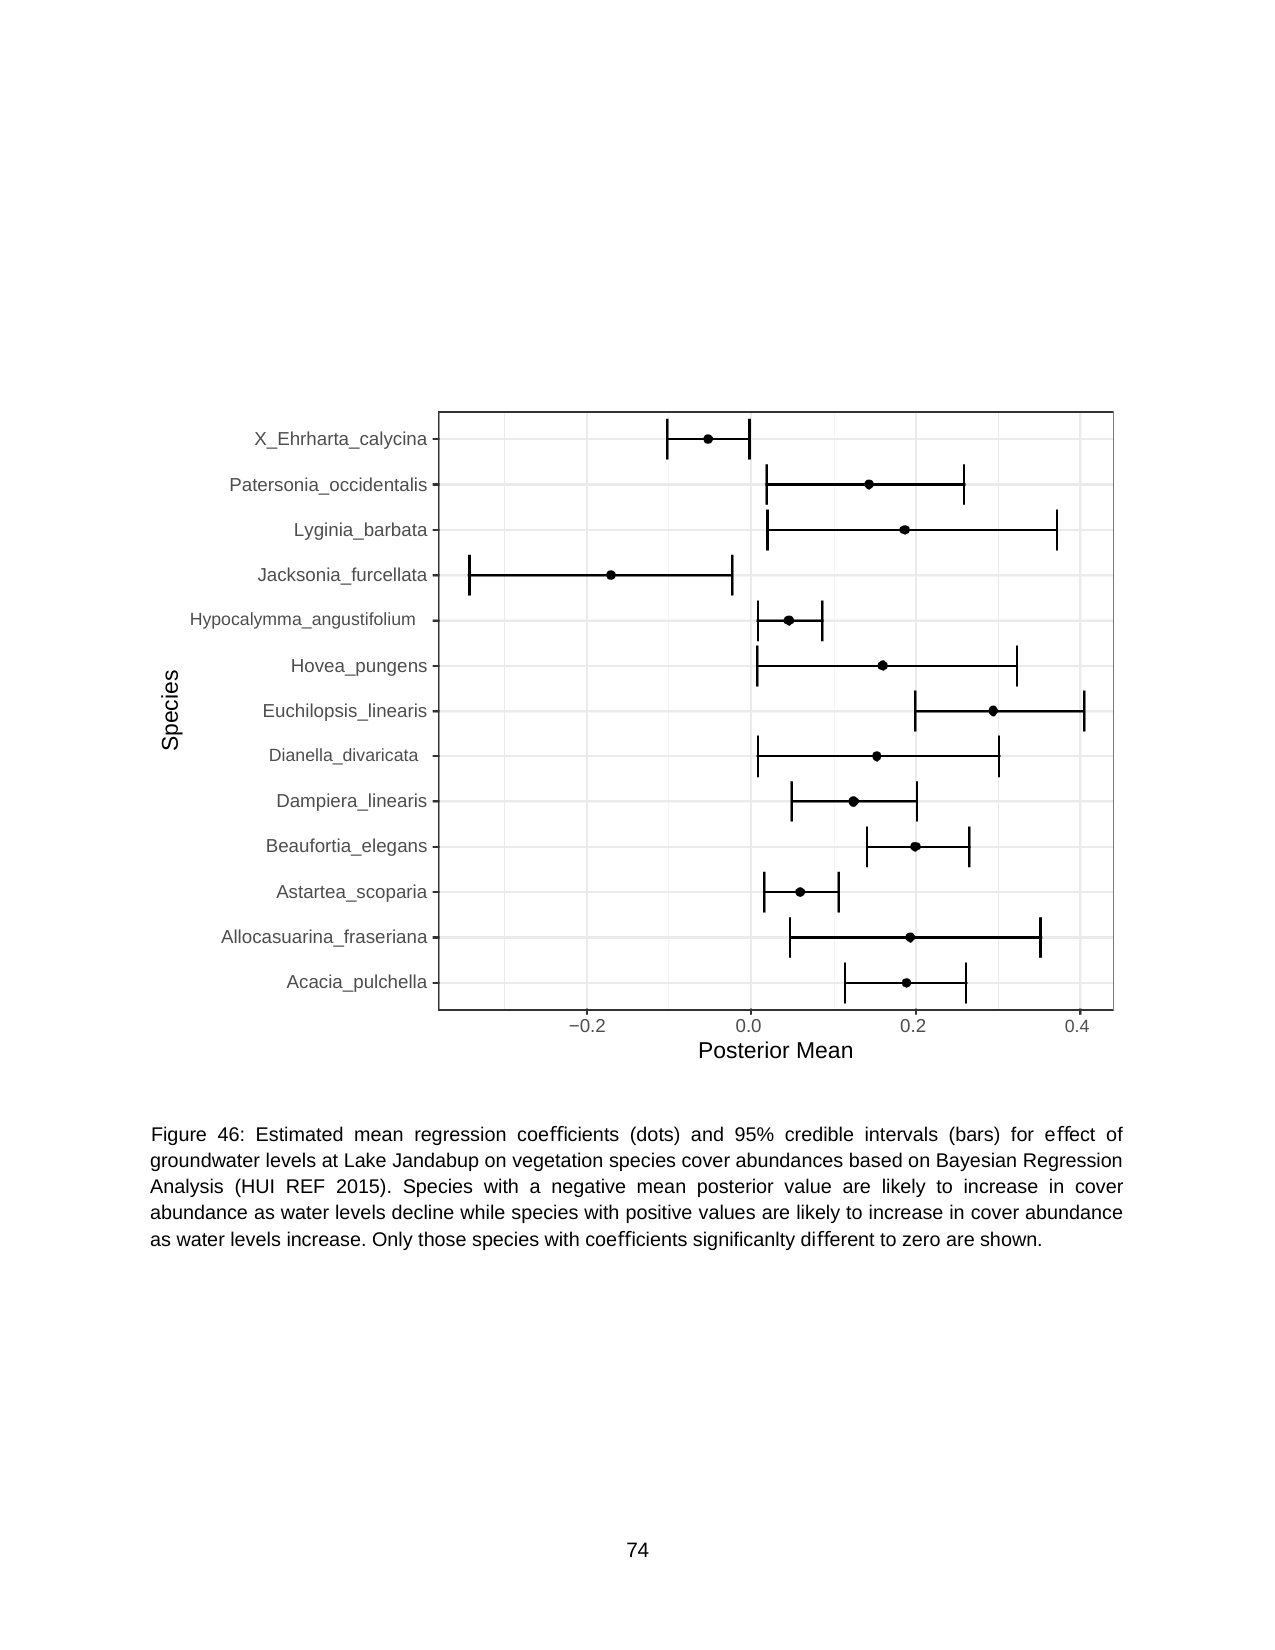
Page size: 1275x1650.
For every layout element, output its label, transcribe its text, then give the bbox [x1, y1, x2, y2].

text Dianella_divaricata [269, 745, 1125, 765]
picture [432, 411, 1114, 609]
text Figure 46: Estimated mean regression coeﬃcients (dots) and 95% credible intervals (bars) for eﬀect of groundwater levels at Lake Jandabup on vegetation species cover abundances based on Bayesian Regression Analysis (HUI REF 2015). Species with a negative mean posterior value are likely to increase in cover abundance as water levels decline while species with positive values are likely to increase in cover abundance as water levels increase. Only those species with coeﬃcients significanlty diﬀerent to zero are shown. [150, 1122, 1125, 1250]
picture [432, 629, 1114, 745]
text Posterior Mean [698, 1037, 1125, 1064]
text Astartea_scoparia [189, 881, 427, 902]
text −0.2 0.0 0.2 0.4 [569, 1015, 1125, 1037]
text X_Ehrharta_calycina [189, 428, 427, 450]
text Lyginia_barbata [189, 519, 427, 540]
text Acacia_pulchella [189, 971, 427, 992]
text Beaufortia_elegans [189, 835, 427, 857]
text Dampiera_linearis [189, 790, 427, 812]
text Hovea_pungens [189, 654, 427, 676]
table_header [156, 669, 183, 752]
text Hypocalymma_angustifolium [189, 609, 1125, 629]
text 74 [150, 1538, 1125, 1562]
text Euchilopsis_linearis [189, 699, 427, 721]
text Allocasuarina_fraseriana [189, 926, 427, 947]
text Patersonia_occidentalis [189, 473, 427, 495]
picture [432, 765, 1114, 1015]
text Jacksonia_furcellata [189, 564, 427, 585]
